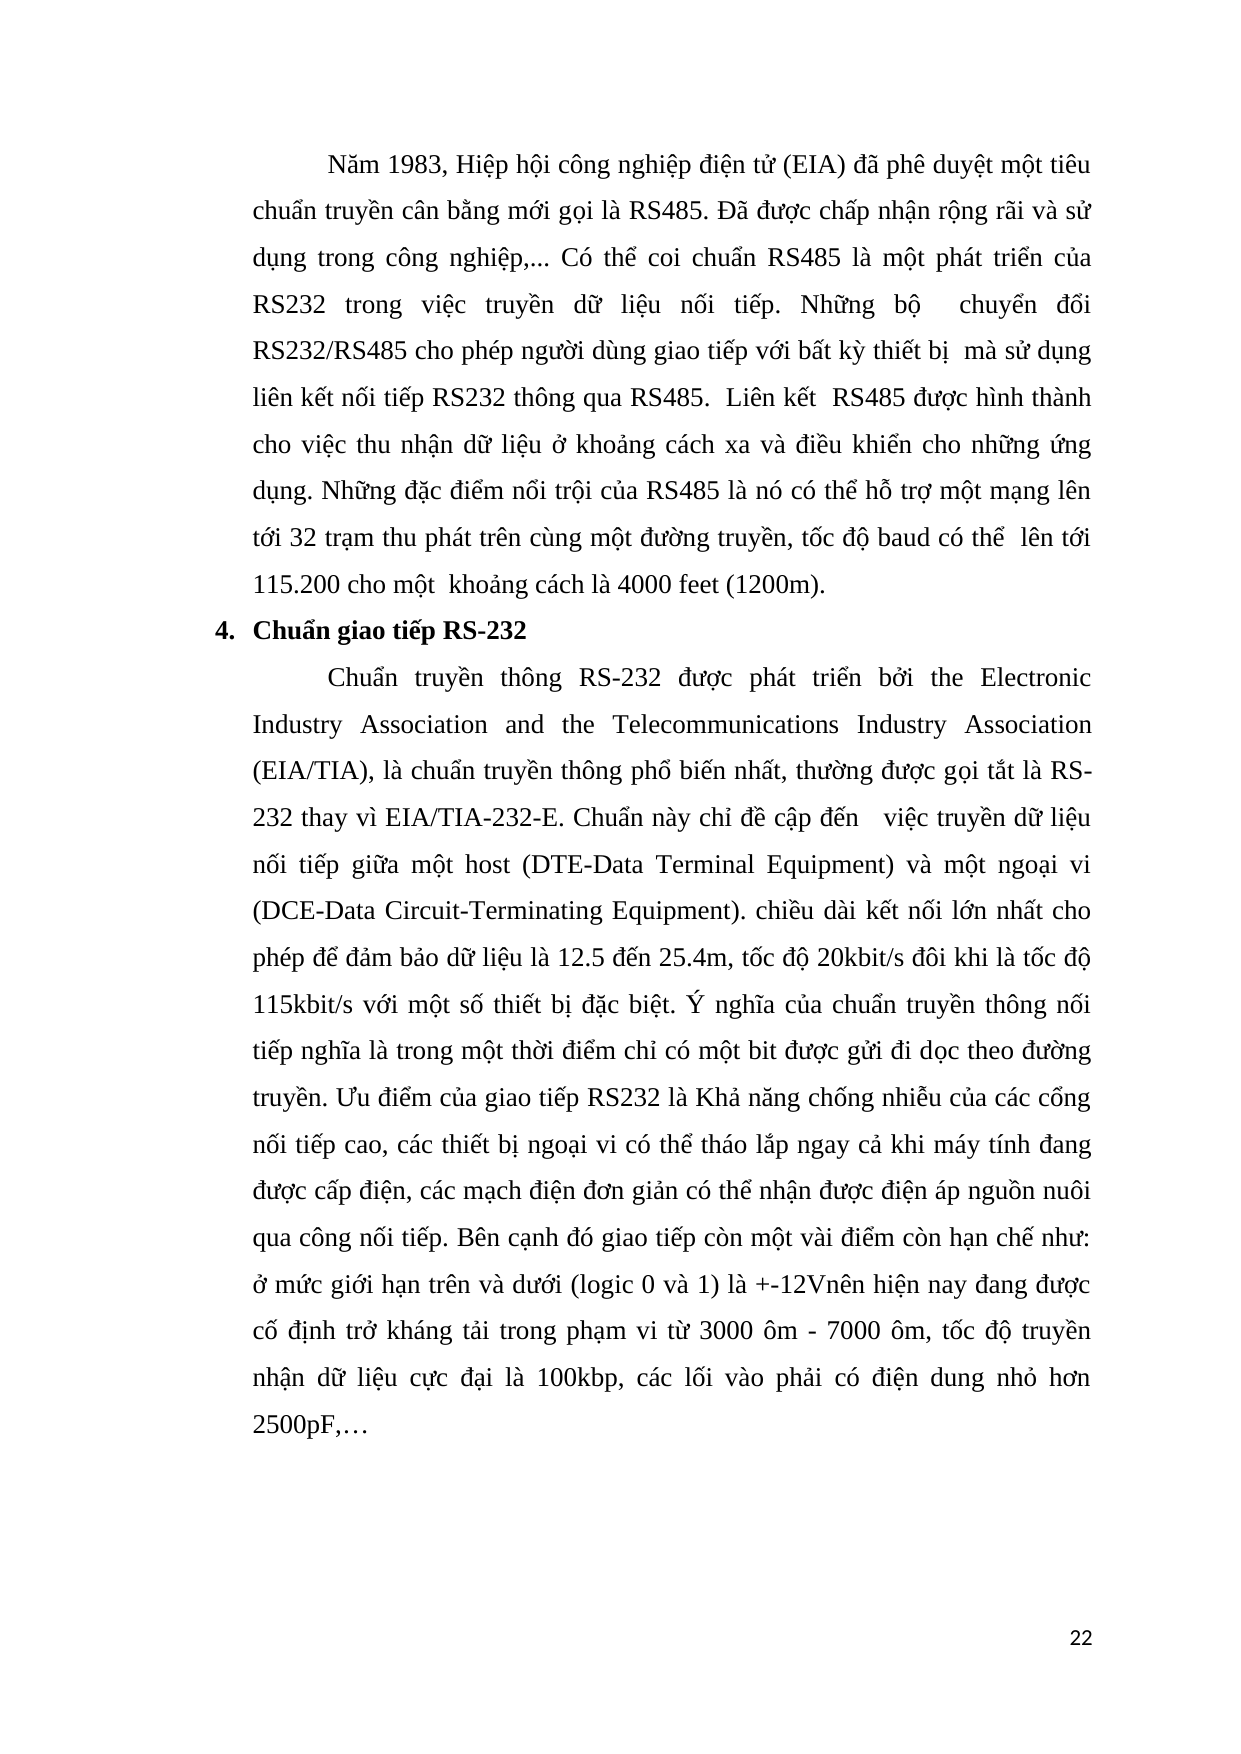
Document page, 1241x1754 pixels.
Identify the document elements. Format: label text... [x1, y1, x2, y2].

list Chuẩn giao tiếp RS-232 [215, 614, 1092, 646]
list Chuẩn truyền thông RS-232 được phát triển bởi the Electronic Industry Association and the Telecommunications Industry Association (EIA/TIA), là chuẩn truyền thông phổ biến nhất, thường được gọi tắt là RS-232 thay vì EIA/TIA-232-E. Chuẩn này chỉ đề cập đến việc truyền dữ liệu nối tiếp giữa một host (DTE-Data Terminal Equipment) và một ngoại vi (DCE-Data Circuit-Terminating Equipment). chiều dài kết nối lớn nhất cho phép để đảm bảo dữ liệu là 12.5 đến 25.4m, tốc độ 20kbit/s đôi khi là tốc độ 115kbit/s với một số thiết bị đặc biệt. Ý nghĩa của chuẩn truyền thông nối tiếp nghĩa là trong một thời điểm chỉ có một bit được gửi đi dọc theo đường truyền. Ưu điểm của giao tiếp RS232 là Khả năng chống nhiễu của các cổng nối tiếp cao, các thiết bị ngoại vi có thể tháo lắp ngay cả khi máy tính đang được cấp điện, các mạch điện đơn giản có thể nhận được điện áp nguồn nuôi qua công nối tiếp. Bên cạnh đó giao tiếp còn một vài điểm còn hạn chế như: ở mức giới hạn trên và dưới (logic 0 và 1) là +-12Vnên hiện nay đang được cố định trở kháng tải trong phạm vi từ 3000 ôm - 7000 ôm, tốc độ truyền nhận dữ liệu cực đại là 100kbp, các lối vào phải có điện dung nhỏ hơn 2500pF,… [252, 661, 1092, 1439]
list Năm 1983, Hiệp hội công nghiệp điện tử (EIA) đã phê duyệt một tiêu chuẩn truyền cân bằng mới gọi là RS485. Đã được chấp nhận rộng rãi và sử dụng trong công nghiệp,... Có thể coi chuẩn RS485 là một phát triển của RS232 trong việc truyền dữ liệu nối tiếp. Những bộ chuyển đổi RS232/RS485 cho phép người dùng giao tiếp với bất kỳ thiết bị mà sử dụng liên kết nối tiếp RS232 thông qua RS485. Liên kết RS485 được hình thành cho việc thu nhận dữ liệu ở khoảng cách xa và điều khiển cho những ứng dụng. Những đặc điểm nổi trội của RS485 là nó có thể hỗ trợ một mạng lên tới 32 trạm thu phát trên cùng một đường truyền, tốc độ baud có thể lên tới 115.200 cho một khoảng cách là 4000 feet (1200m). [252, 148, 1092, 599]
